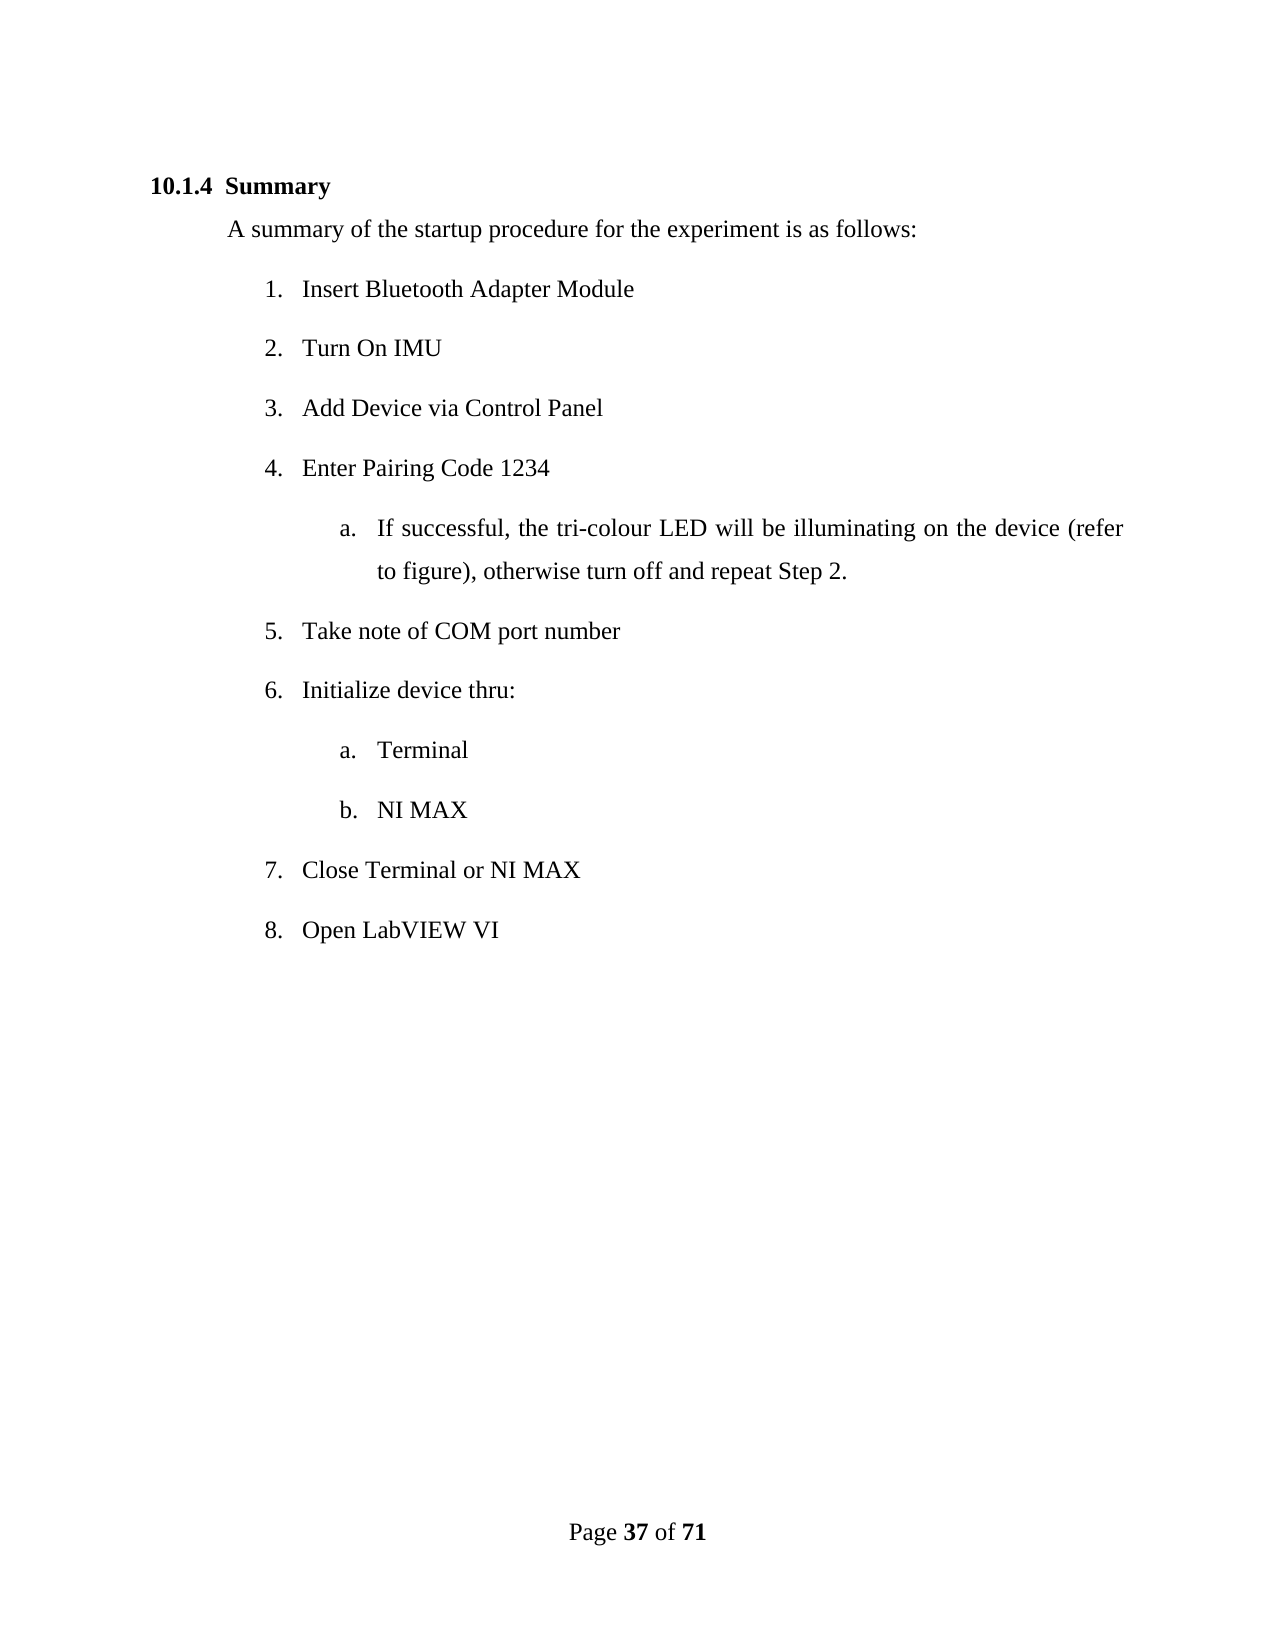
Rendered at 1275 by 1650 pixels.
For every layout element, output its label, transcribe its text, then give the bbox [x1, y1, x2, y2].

list NI MAX [339, 795, 1125, 824]
subtitle Summary [150, 171, 1125, 199]
list Take note of COM port number [264, 616, 1125, 644]
list Terminal [339, 735, 1125, 764]
list Open LabVIEW VI [264, 915, 1125, 943]
list Close Terminal or NI MAX [264, 855, 1125, 884]
list Initialize device thru: [264, 676, 1125, 704]
list Add Device via Control Panel [264, 393, 1125, 422]
list Enter Pairing Code 1234 [264, 453, 1125, 482]
list Turn On IMU [264, 333, 1125, 362]
list If successful, the tri-colour LED will be illuminating on the device (refer to figure), otherwise turn off and repeat Step 2. [339, 513, 1125, 585]
list Insert Bluetooth Adapter Module [264, 274, 1125, 302]
text A summary of the startup procedure for the experiment is as follows: [227, 214, 1125, 243]
